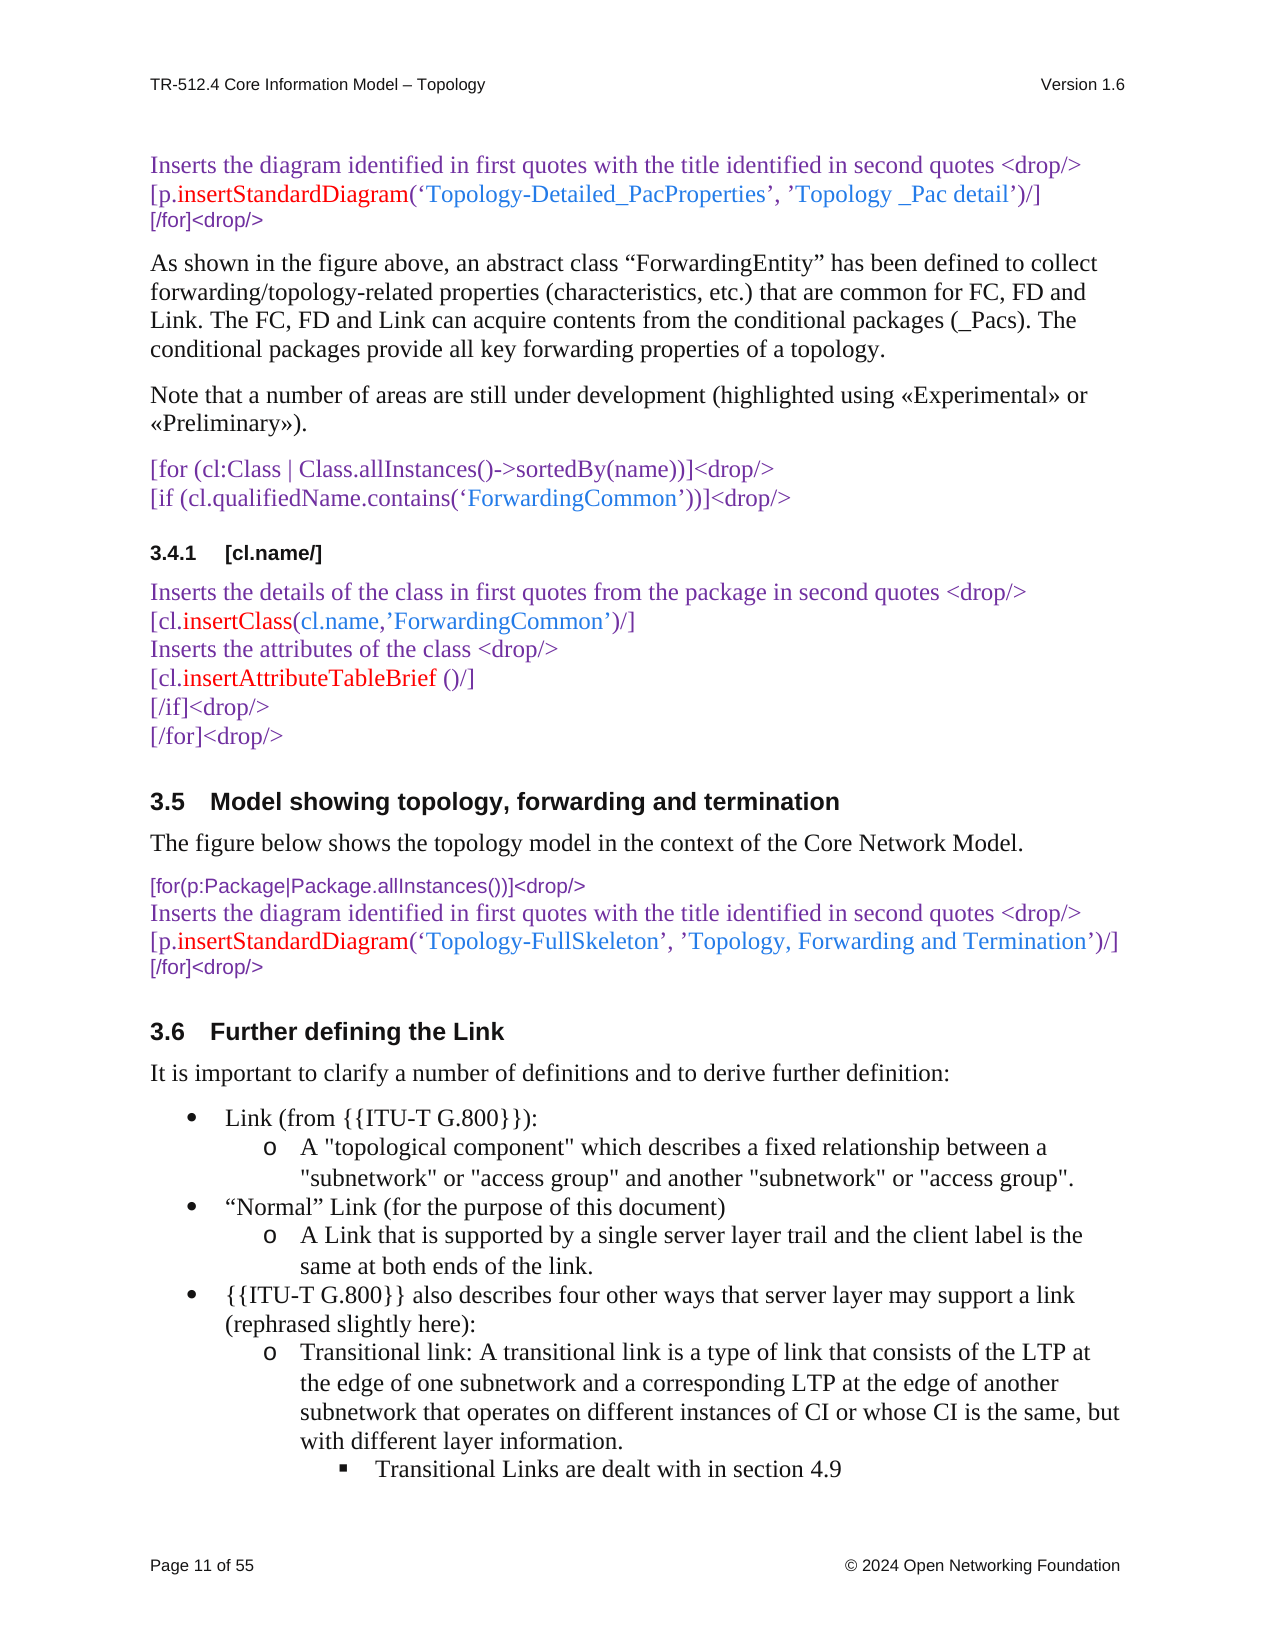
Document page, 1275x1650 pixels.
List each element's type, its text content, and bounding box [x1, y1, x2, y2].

text Inserts the diagram identified in first quotes with the title identified in second quotes <drop/> [p.insertStandardDiagram(‘Topology-Detailed_PacProperties’, ’Topology _Pac detail’)/] [150, 150, 1125, 207]
text [/for]<drop/> [150, 721, 1125, 749]
text [for (cl:Class | Class.allInstances()->sortedBy(name))]<drop/> [150, 454, 1125, 483]
subtitle Model showing topology, forwarding and termination [150, 787, 1125, 816]
text Note that a number of areas are still under development (highlighted using «Experimental» or «Preliminary»). [150, 380, 1125, 437]
list A "topological component" which describes a fixed relationship between a "subnetwork" or "access group" and another "subnetwork" or "access group". [262, 1132, 1125, 1192]
list Link (from {{ITU-T G.800}}): [187, 1103, 1125, 1132]
subtitle Further defining the Link [150, 1017, 1125, 1045]
text [/if]<drop/> [150, 692, 1125, 721]
list A Link that is supported by a single server layer trail and the client label is the same at both ends of the link. [262, 1220, 1125, 1280]
text Inserts the diagram identified in first quotes with the title identified in second quotes <drop/> [p.insertStandardDiagram(‘Topology-FullSkeleton’, ’Topology, Forwarding and Termination’)/] [150, 898, 1125, 955]
text Inserts the details of the class in first quotes from the package in second quotes <drop/> [cl.insertClass(cl.name,’ForwardingCommon’)/] [150, 577, 1125, 634]
text It is important to clarify a number of definitions and to derive further definition: [150, 1058, 1125, 1087]
text [for(p:Package|Package.allInstances())]<drop/> [150, 874, 1125, 898]
text [/for]<drop/> [150, 207, 1125, 231]
text [/for]<drop/> [150, 955, 1125, 979]
list Transitional Links are dealt with in section 4.7 [337, 1454, 1125, 1483]
list “Normal” Link (for the purpose of this document) [187, 1192, 1125, 1220]
text Inserts the attributes of the class <drop/> [cl.insertAttributeTableBrief ()/] [150, 634, 1125, 692]
list {{ITU-T G.800}} also describes four other ways that server layer may support a link (rephrased slightly here): [187, 1280, 1125, 1337]
list Transitional link: A transitional link is a type of link that consists of the LTP at the edge of one subnetwork and a corresponding LTP at the edge of another subnetwork that operates on different instances of CI or whose CI is the same, but with different layer information. [262, 1337, 1125, 1454]
text The figure below shows the topology model in the context of the Core Network Model. [150, 828, 1125, 857]
text [if (cl.qualifiedName.contains(‘ForwardingCommon’))]<drop/> [150, 483, 1125, 511]
text As shown in the figure above, an abstract class “ForwardingEntity” has been defined to collect forwarding/topology-related properties (characteristics, etc.) that are common for FC, FD and Link. The FC, FD and Link can acquire contents from the conditional packages (_Pacs). The conditional packages provide all key forwarding properties of a topology. [150, 248, 1125, 363]
subtitle [cl.name/] [150, 541, 1125, 564]
